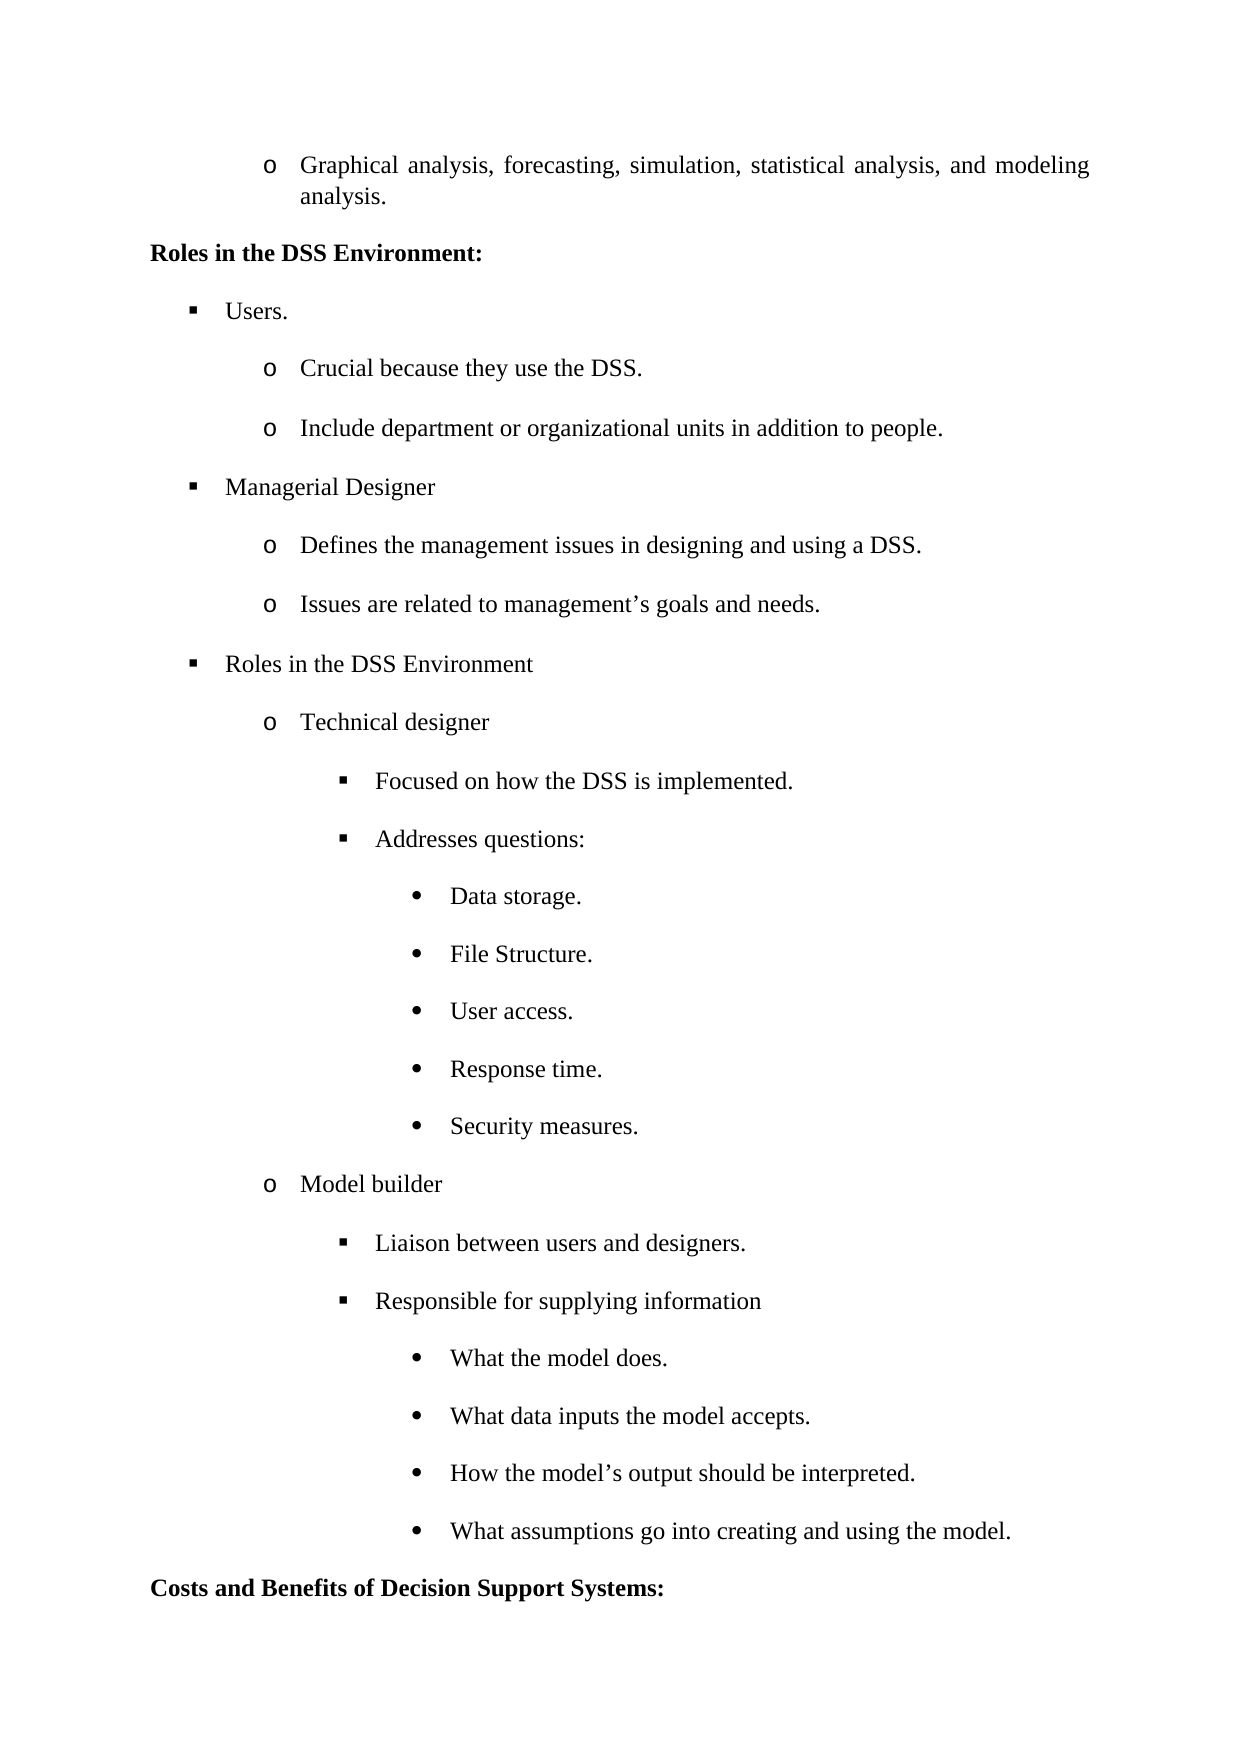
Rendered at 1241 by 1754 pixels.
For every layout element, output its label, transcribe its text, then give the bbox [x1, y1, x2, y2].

list Responsible for supplying information [337, 1286, 1090, 1314]
list Focused on how the DSS is implemented. [337, 766, 1090, 795]
list Data storage. [412, 881, 1090, 910]
list Response time. [412, 1054, 1090, 1082]
list Liaison between users and designers. [337, 1228, 1090, 1257]
list What assumptions go into creating and using the model. [412, 1516, 1090, 1544]
list Addresses questions: [337, 824, 1090, 852]
list Graphical analysis, forecasting, simulation, statistical analysis, and modeling analysis. [262, 150, 1090, 209]
text Roles in the DSS Environment: [150, 238, 1090, 267]
list Users. [187, 296, 1090, 324]
list Model builder [262, 1169, 1090, 1199]
list What the model does. [412, 1343, 1090, 1372]
list Defines the management issues in designing and using a DSS. [262, 530, 1090, 561]
list Roles in the DSS Environment [187, 649, 1090, 678]
list Technical designer [262, 707, 1090, 737]
list File Structure. [412, 939, 1090, 967]
list Include department or organizational units in addition to people. [262, 413, 1090, 444]
text Costs and Benefits of Decision Support Systems: [150, 1573, 1090, 1602]
list Issues are related to management’s goals and needs. [262, 589, 1090, 620]
list User access. [412, 996, 1090, 1025]
list How the model’s output should be interpreted. [412, 1458, 1090, 1487]
list Crucial because they use the DSS. [262, 353, 1090, 384]
list What data inputs the model accepts. [412, 1401, 1090, 1429]
list Security measures. [412, 1111, 1090, 1140]
list Managerial Designer [187, 472, 1090, 501]
